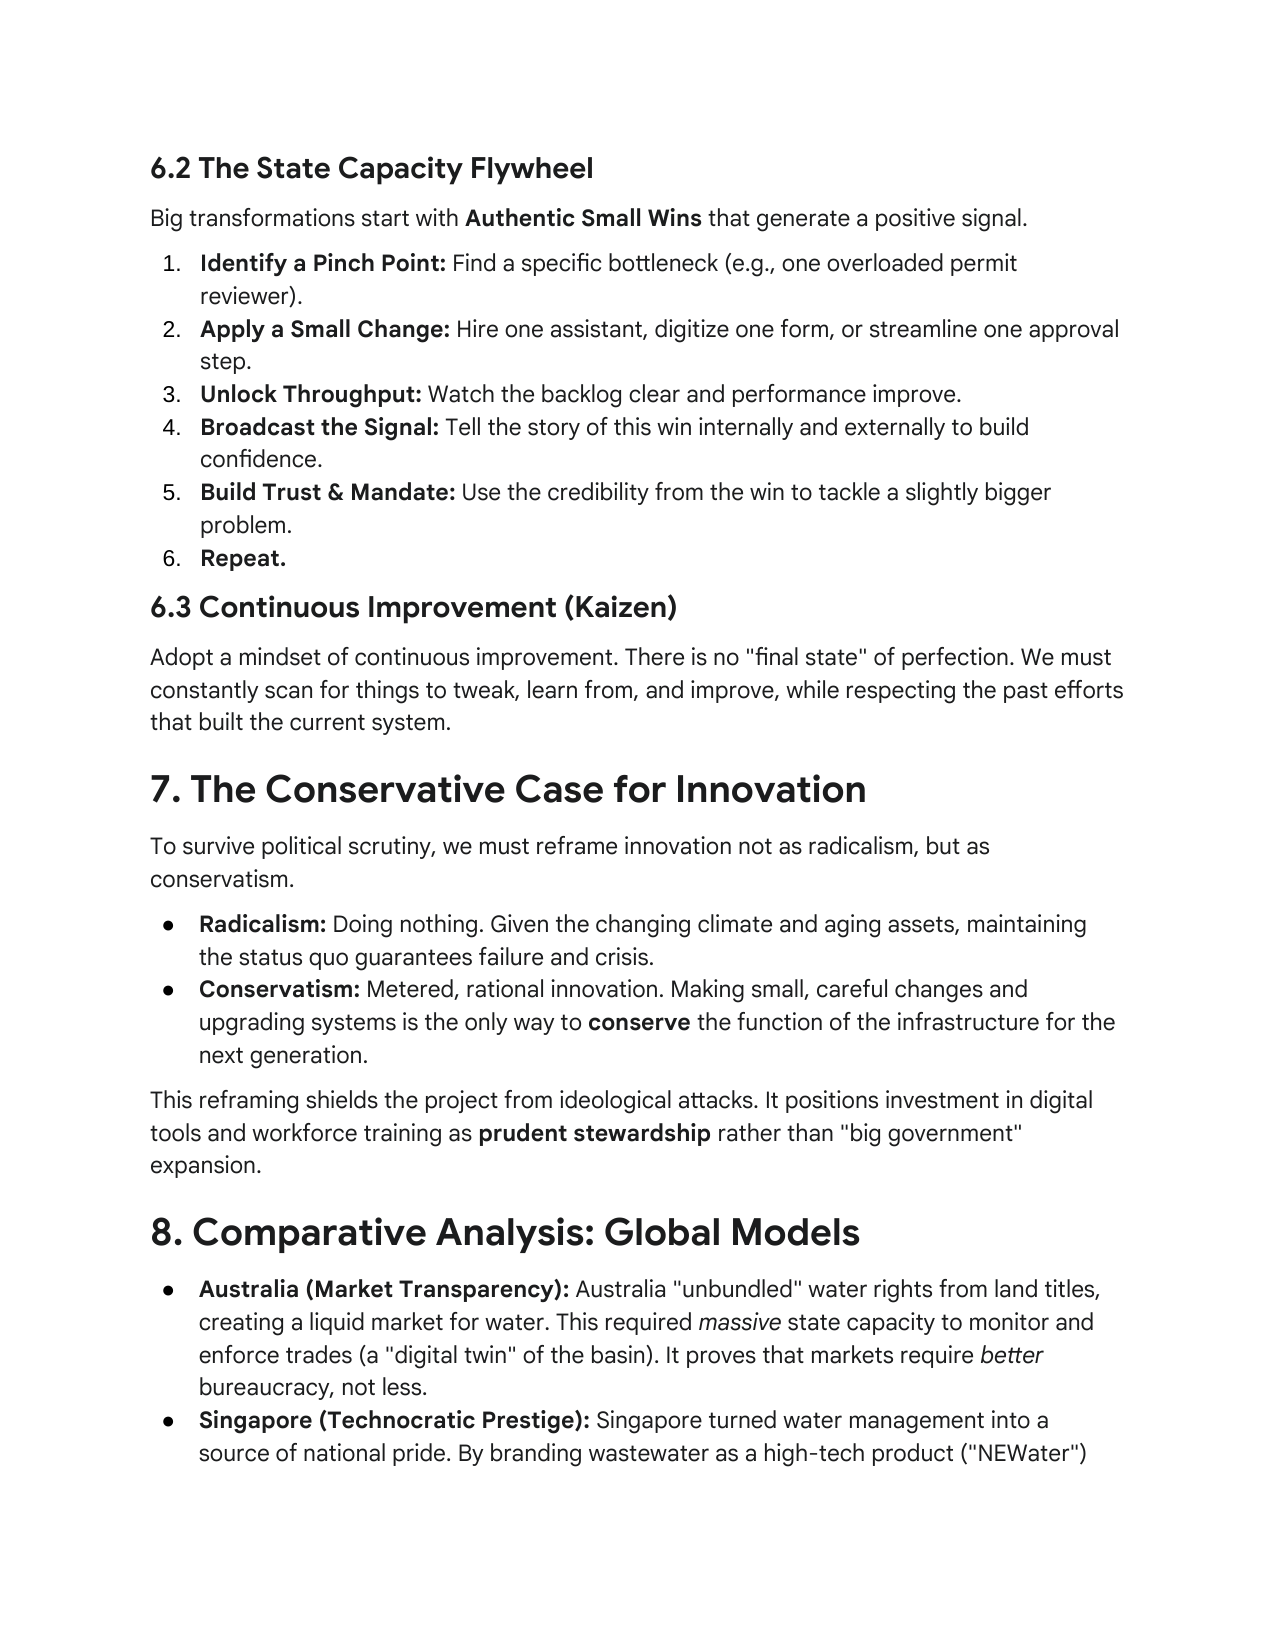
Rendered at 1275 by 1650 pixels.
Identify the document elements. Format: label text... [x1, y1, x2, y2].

list Unlock Throughput: Watch the backlog clear and performance improve. [162, 380, 1125, 409]
list Radicalism: Doing nothing. Given the changing climate and aging assets, maintaining the status quo guarantees failure and crisis. [161, 910, 1125, 972]
list Broadcast the Signal: Tell the story of this win internally and externally to build confidence. [162, 413, 1125, 474]
list Identify a Pinch Point: Find a specific bottleneck (e.g., one overloaded permit reviewer). [162, 249, 1125, 311]
subtitle 8. Comparative Analysis: Global Models [150, 1209, 1125, 1256]
subtitle 6.2 The State Capacity Flywheel [150, 150, 1125, 187]
list Build Trust & Mandate: Use the credibility from the win to tackle a slightly bigger problem. [162, 478, 1125, 540]
subtitle 6.3 Continuous Improvement (Kaizen) [150, 589, 1125, 626]
list Australia (Market Transparency): Australia "unbundled" water rights from land titles, creating a liquid market for water. This required massive state capacity to monitor and enforce trades (a "digital twin" of the basin). It proves that markets require better bureaucracy, not less. [161, 1275, 1125, 1402]
list Apply a Small Change: Hire one assistant, digitize one form, or streamline one approval step. [162, 315, 1125, 376]
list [161, 1406, 1125, 1468]
text This reframing shields the project from ideological attacks. It positions investment in digital tools and workforce training as prudent stewardship rather than "big government" expansion. [150, 1086, 1125, 1180]
text Adopt a mindset of continuous improvement. There is no "final state" of perfection. We must constantly scan for things to tweak, learn from, and improve, while respecting the past efforts that built the current system. [150, 643, 1125, 737]
list Conservatism: Metered, rational innovation. Making small, careful changes and upgrading systems is the only way to conserve the function of the infrastructure for the next generation. [161, 976, 1125, 1070]
text To survive political scrutiny, we must reframe innovation not as radicalism, but as conservatism. [150, 832, 1125, 894]
subtitle 7. The Conservative Case for Innovation [150, 766, 1125, 813]
list Repeat. [162, 544, 1125, 572]
text Big transformations start with Authentic Small Wins that generate a positive signal. [150, 204, 1125, 233]
